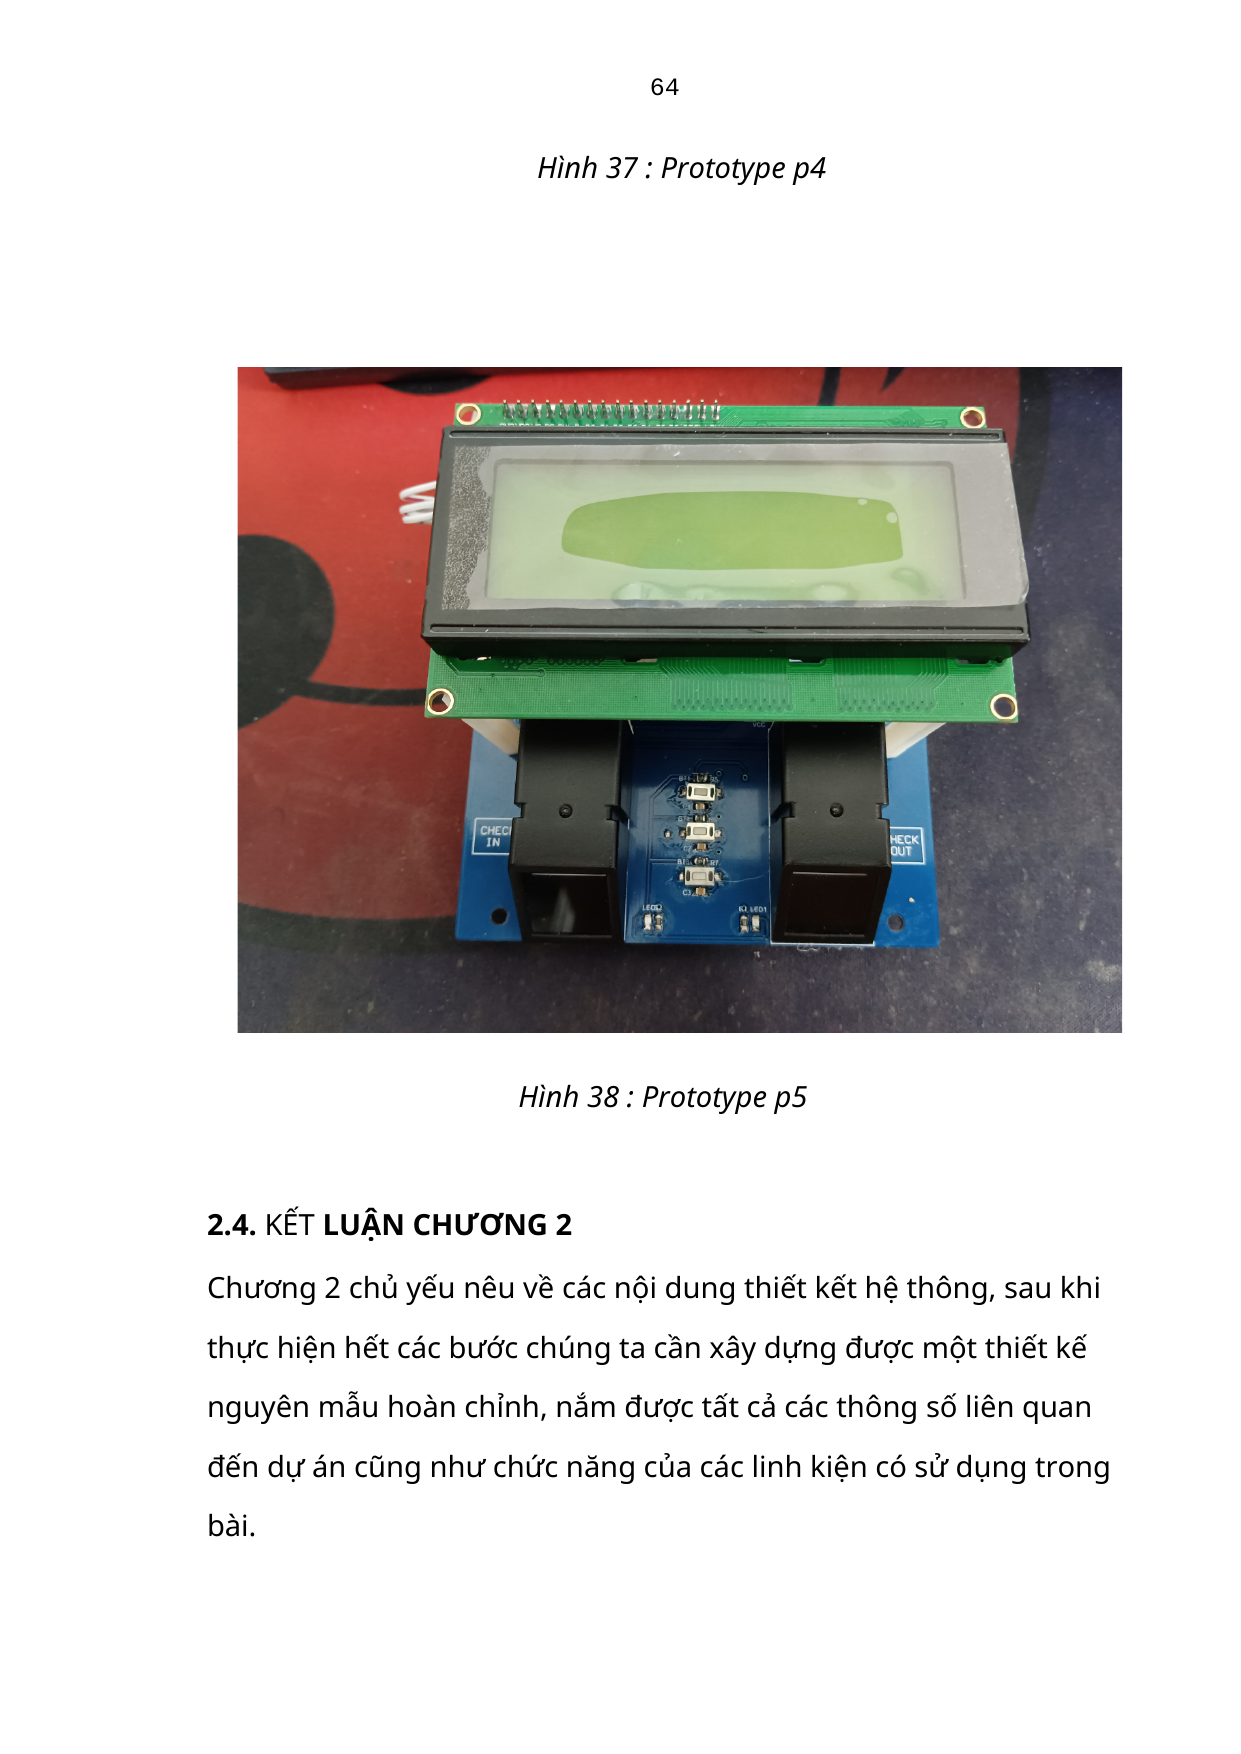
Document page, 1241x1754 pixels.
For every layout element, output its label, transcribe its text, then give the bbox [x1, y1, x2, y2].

text Hình 37 : Prototype p4 [207, 148, 1122, 187]
picture [237, 367, 1123, 1033]
text Chương 2 chủ yếu nêu về các nội dung thiết kết hệ thông, sau khi thực hiện hết các bước chúng ta cần xây dựng được một thiết kế nguyên mẫu hoàn chỉnh, nắm được tất cả các thông số liên quan đến dự án cũng như chức năng của các linh kiện có sử dụng trong bài. [207, 1268, 1122, 1545]
text 2.4. KẾT LUẬN CHƯƠNG 2 [207, 1204, 1122, 1244]
